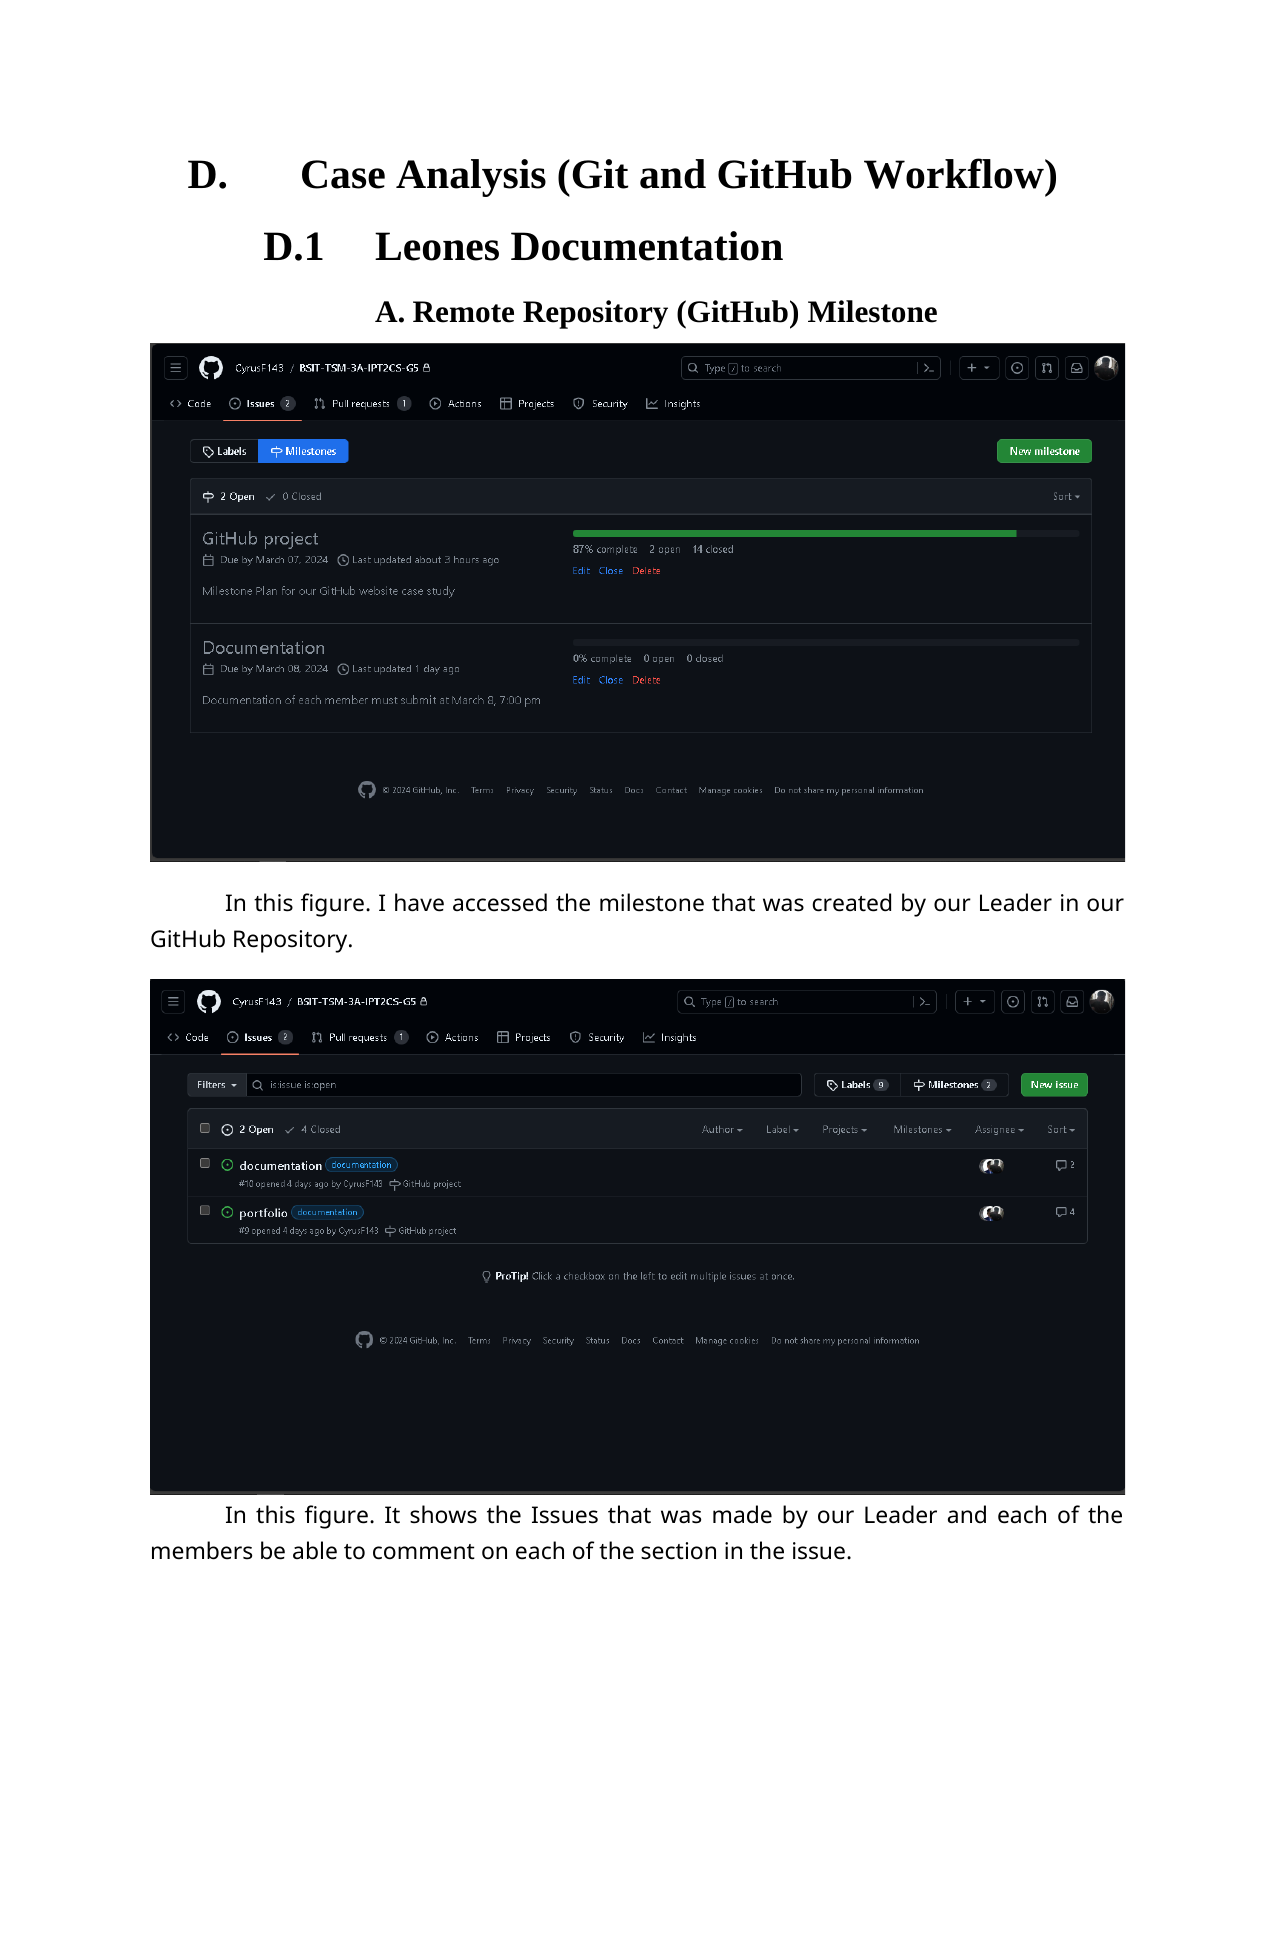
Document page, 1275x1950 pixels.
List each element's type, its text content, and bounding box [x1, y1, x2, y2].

picture [150, 979, 1125, 1495]
text In this figure. It shows the Issues that was made by our Leader and each of the members be able to comment on each of the section in the issue. [150, 1495, 1125, 1566]
subtitle Leones Documentation [263, 222, 1125, 270]
text In this figure. I have accessed the milestone that was created by our Leader in our GitHub Repository. [150, 887, 1125, 954]
subtitle Case Analysis (Git and GitHub Workflow) [187, 150, 1125, 198]
picture [150, 343, 1125, 862]
subtitle Remote Repository (GitHub) Milestone [187, 293, 1125, 329]
